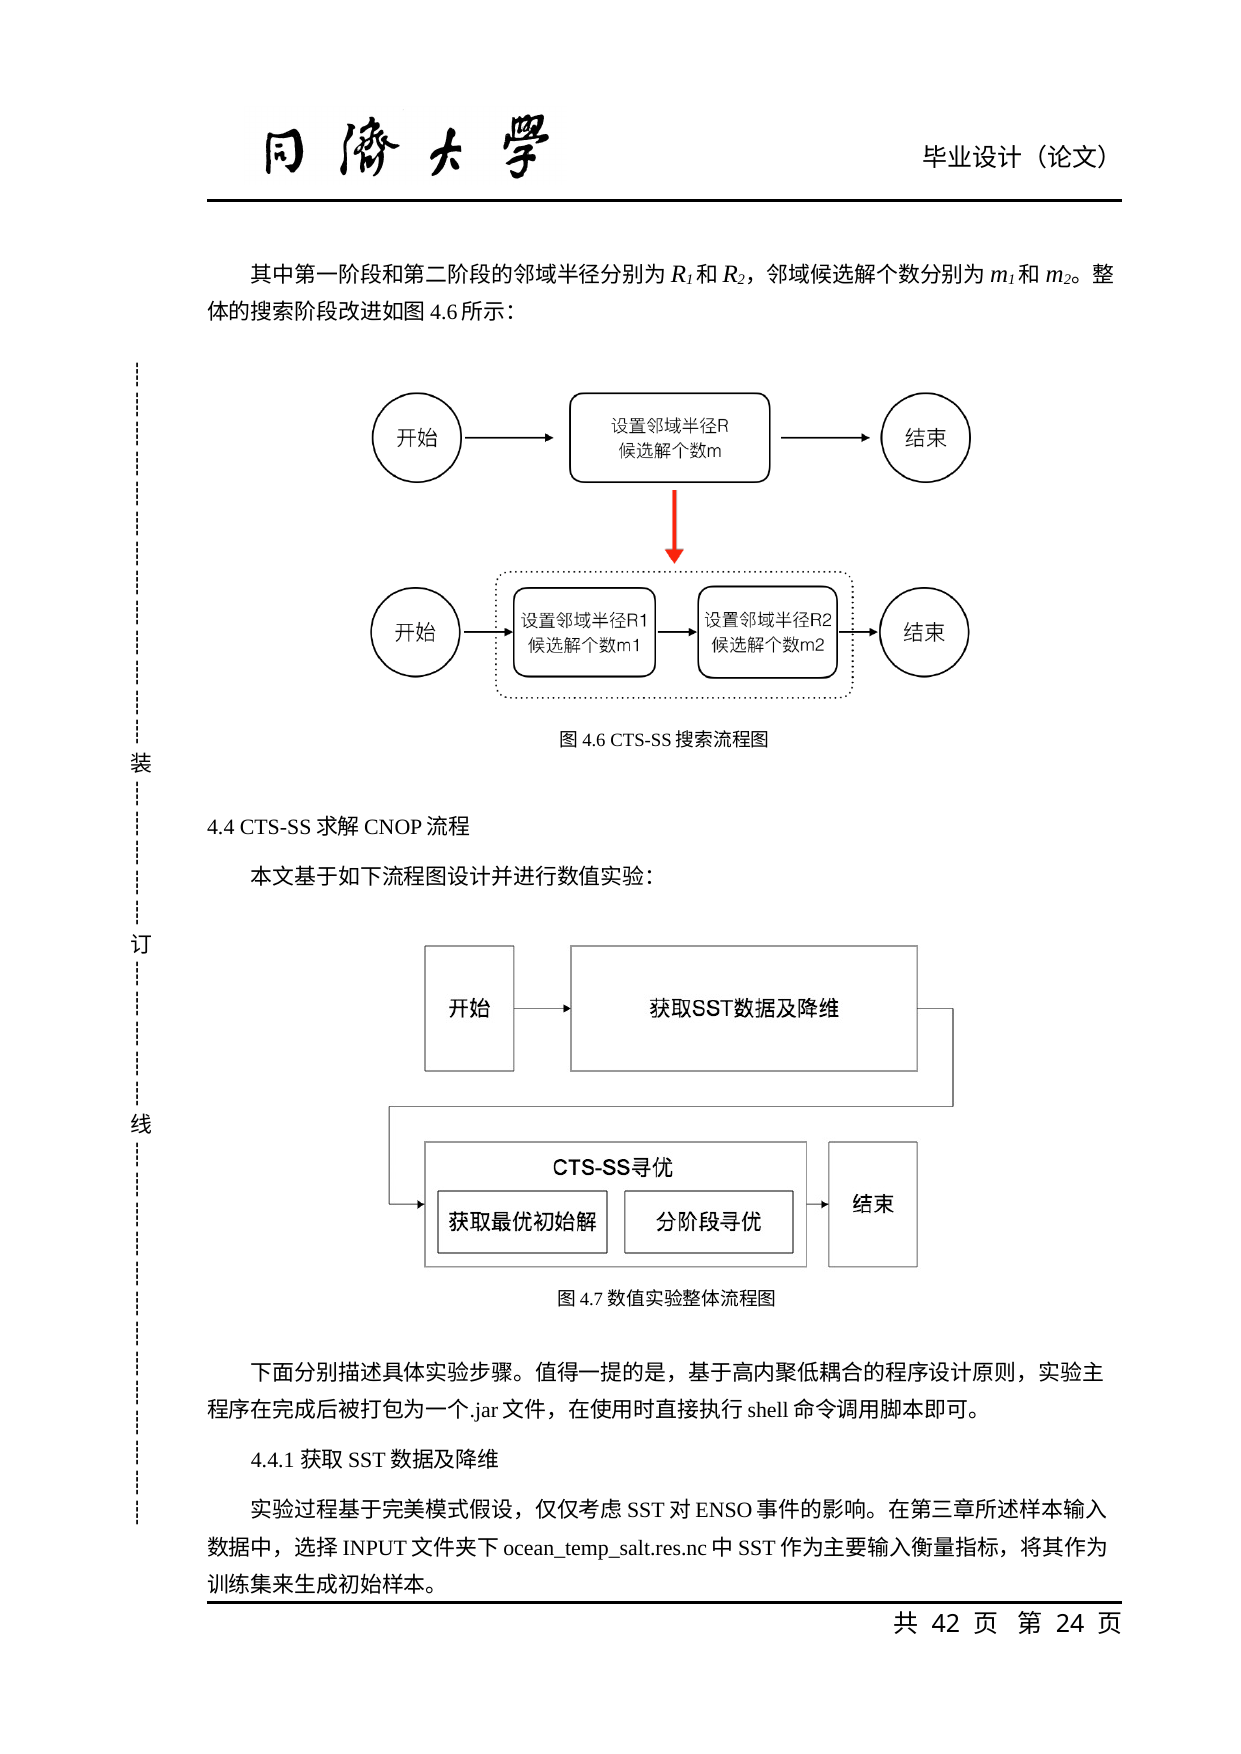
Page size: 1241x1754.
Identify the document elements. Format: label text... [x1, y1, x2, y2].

text 实验过程基于完美模式假设，仅仅考虑SST对ENSO事件的影响。在第三章所述样本输入数据中，选择INPUT文件夹下ocean_temp_salt.res.nc中SST作为主要输入衡量指标，将其作为训练集来生成初始样本。 [207, 1488, 1122, 1600]
text 其中第一阶段和第二阶段的邻域半径分别为R1和R2，邻域候选解个数分别为m1和 m2。整体的搜索阶段改进如图4.6所示： [207, 252, 1122, 327]
text 下面分别描述具体实验步骤。值得一提的是，基于高内聚低耦合的程序设计原则，实验主程序在完成后被打包为一个.jar文件，在使用时直接执行shell命令调用脚本即可。 [207, 1350, 1122, 1425]
picture [352, 369, 1007, 717]
subtitle 4.4.1 获取SST数据及降维 [207, 1438, 1122, 1475]
subtitle 4.4 CTS-SS求解CNOP流程 [207, 804, 1122, 842]
picture [244, 106, 567, 185]
picture [357, 929, 964, 1276]
text 本文基于如下流程图设计并进行数值实验： [207, 854, 1122, 892]
